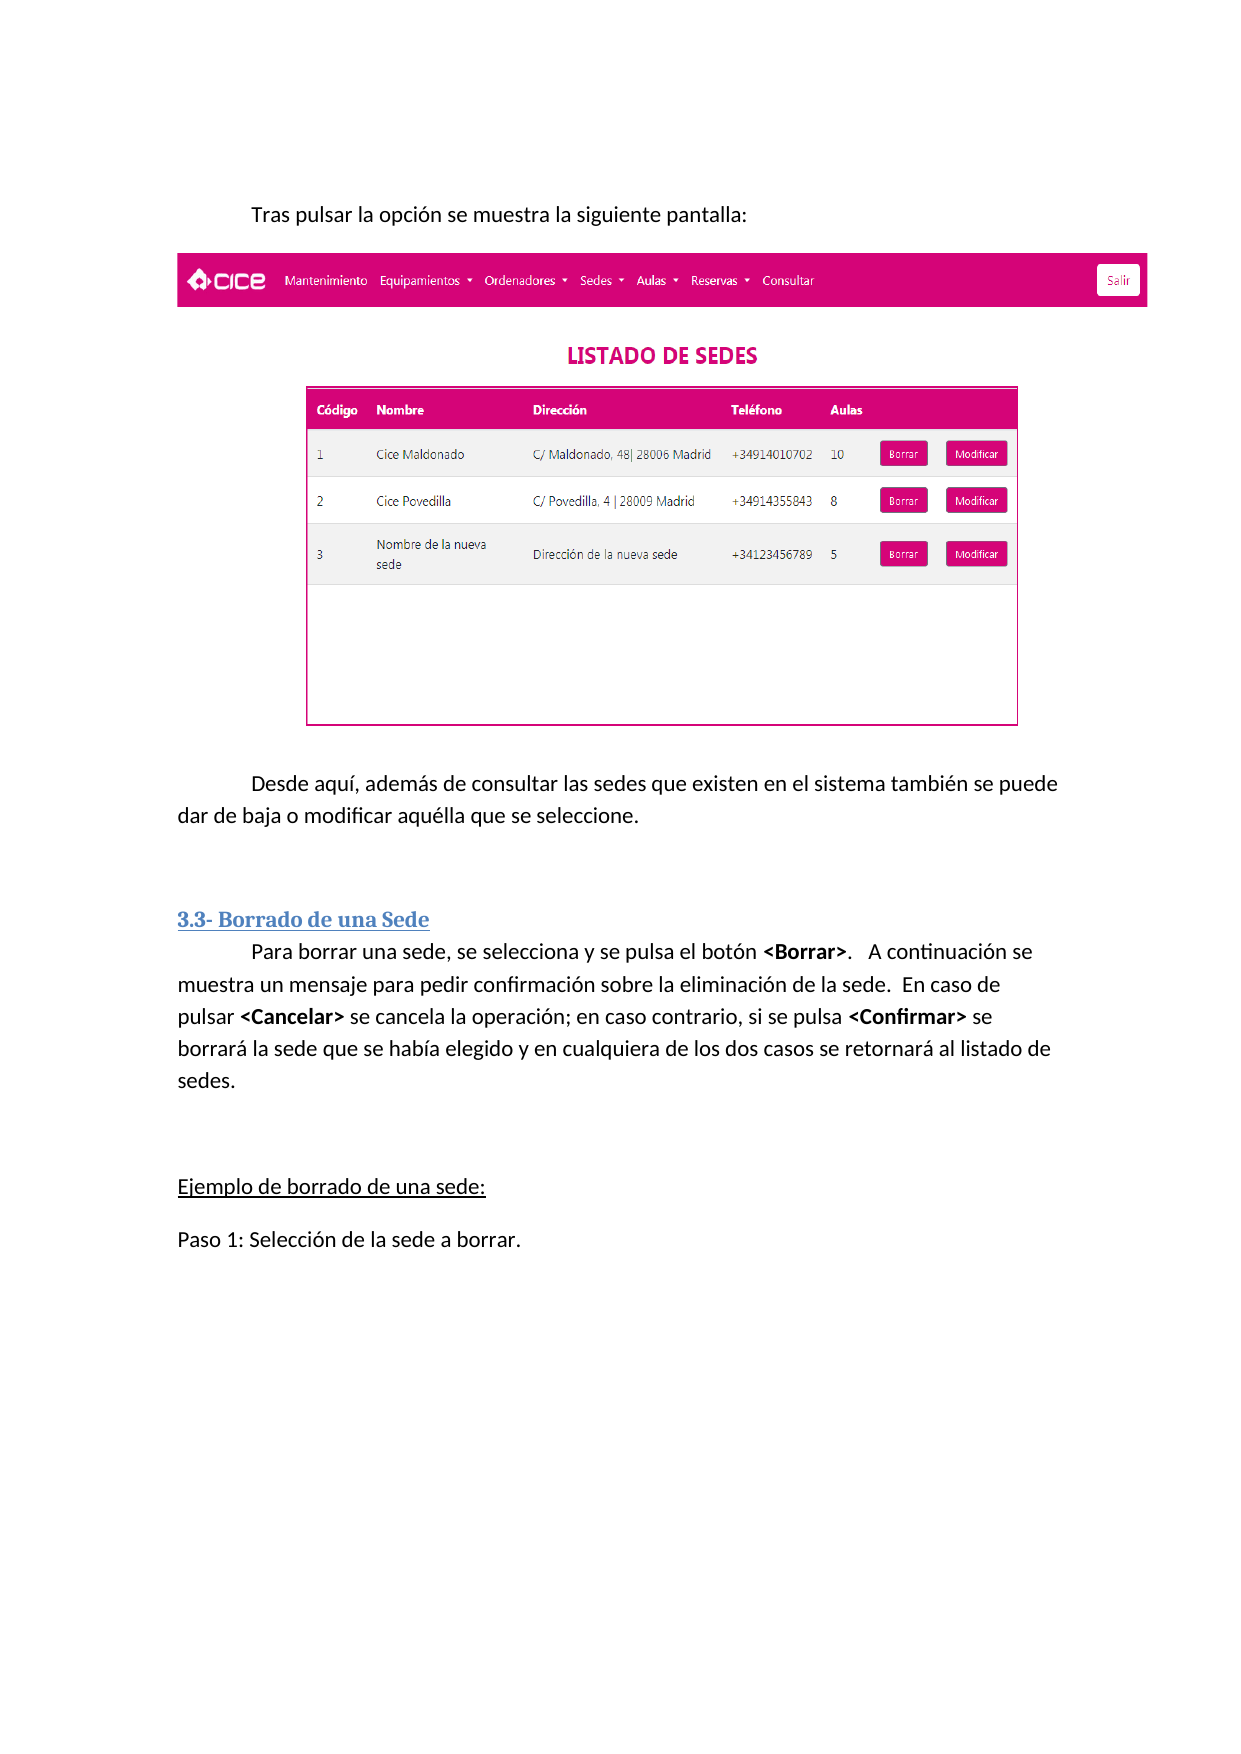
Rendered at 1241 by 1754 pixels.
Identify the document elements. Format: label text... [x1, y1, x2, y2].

picture [177, 253, 1148, 744]
subtitle 3.3- Borrado de una Sede [177, 907, 1063, 934]
text Para borrar una sede, se selecciona y se pulsa el botón <Borrar>. A continuación se muestra un mensaje para pedir confirmación sobre la eliminación de la sede. En caso de pulsar <Cancelar> se cancela la operación; en caso contrario, si se pulsa <Confirmar> se borrará la sede que se había elegido y en cualquiera de los dos casos se retornará al listado de sedes. [177, 937, 1063, 1094]
text Paso 1: Selección de la sede a borrar. [177, 1225, 1063, 1253]
text Desde aquí, además de consultar las sedes que existen en el sistema también se puede dar de baja o modificar aquélla que se seleccione. [177, 769, 1063, 829]
text Tras pulsar la opción se muestra la siguiente pantalla: [177, 201, 1063, 229]
text Ejemplo de borrado de una sede: [177, 1172, 1063, 1200]
